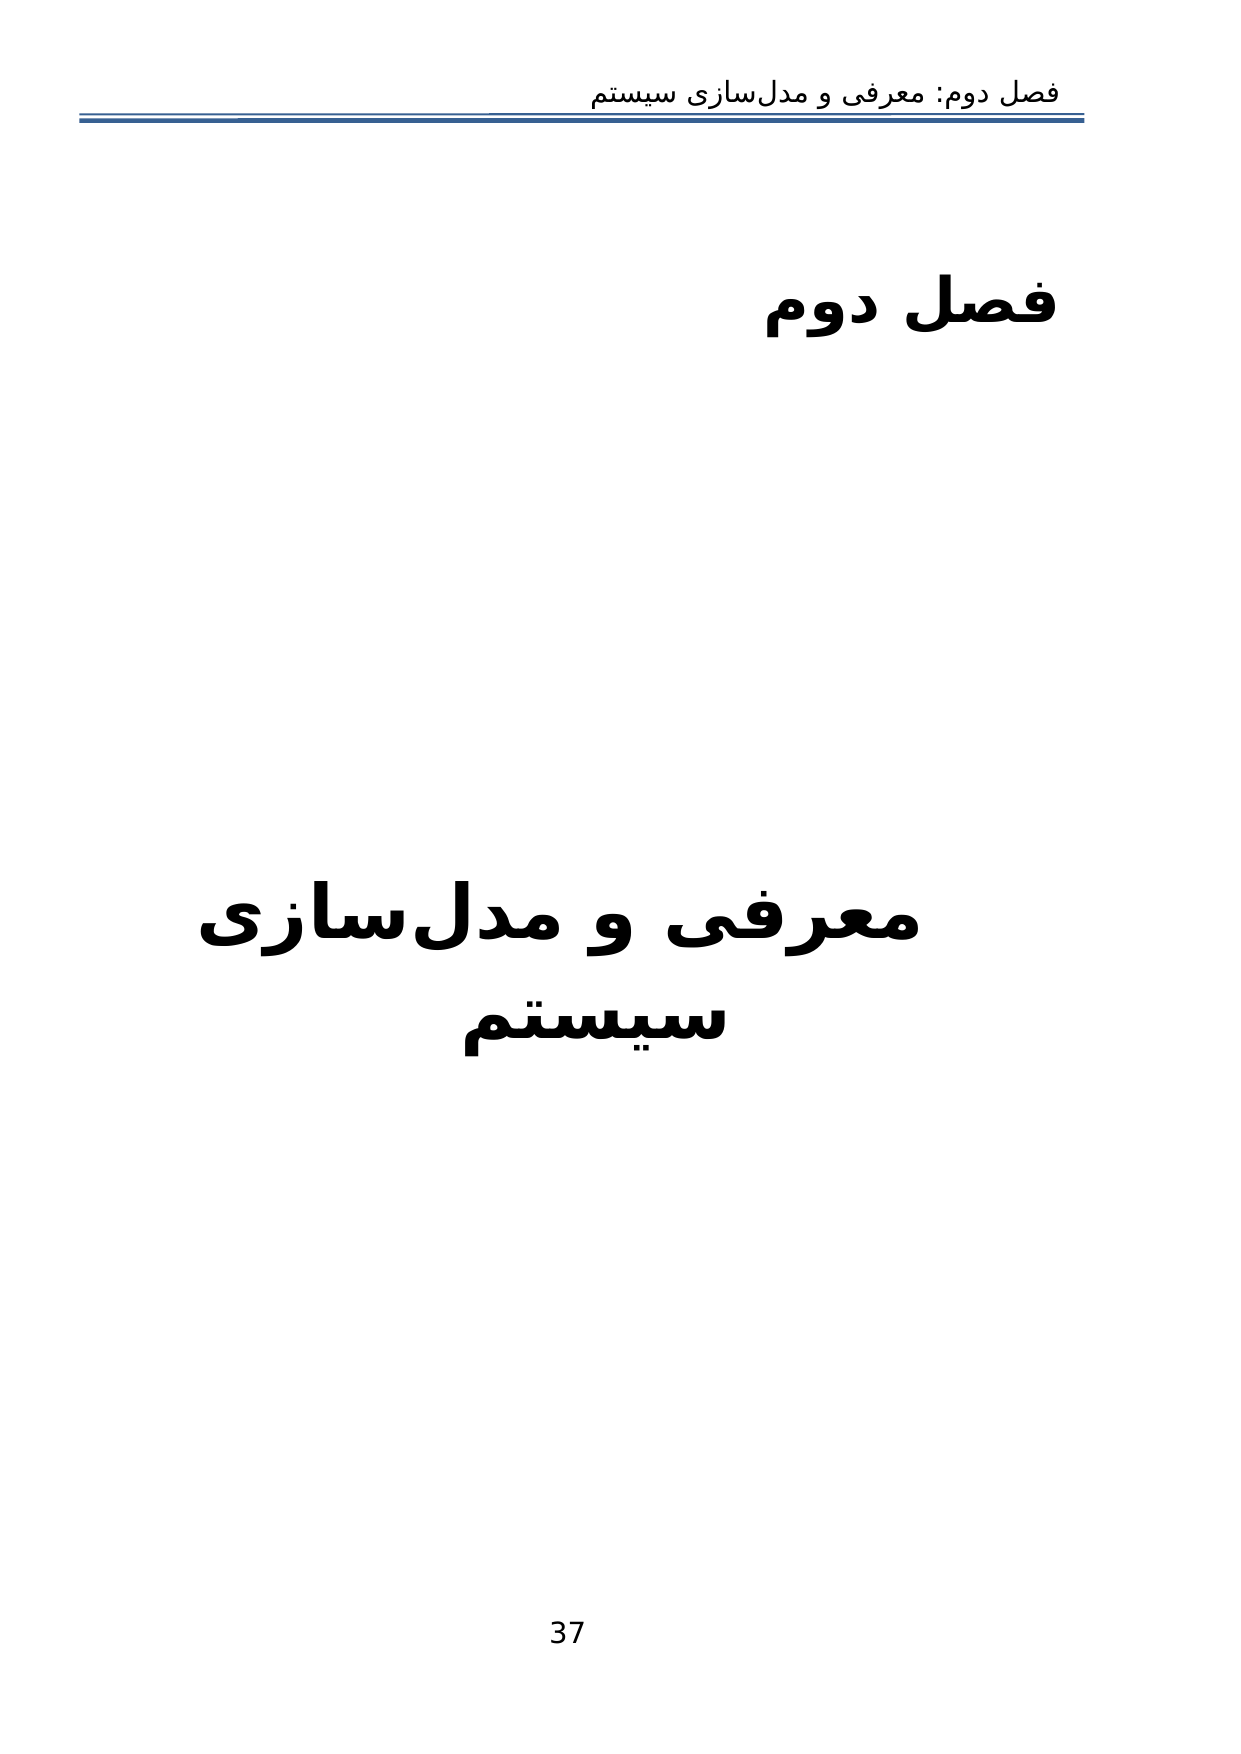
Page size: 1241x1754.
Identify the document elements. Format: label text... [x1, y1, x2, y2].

text معرفی و مدل‌سازی سیستم [105, 869, 1060, 1056]
subtitle فصل دوم [105, 264, 1060, 337]
